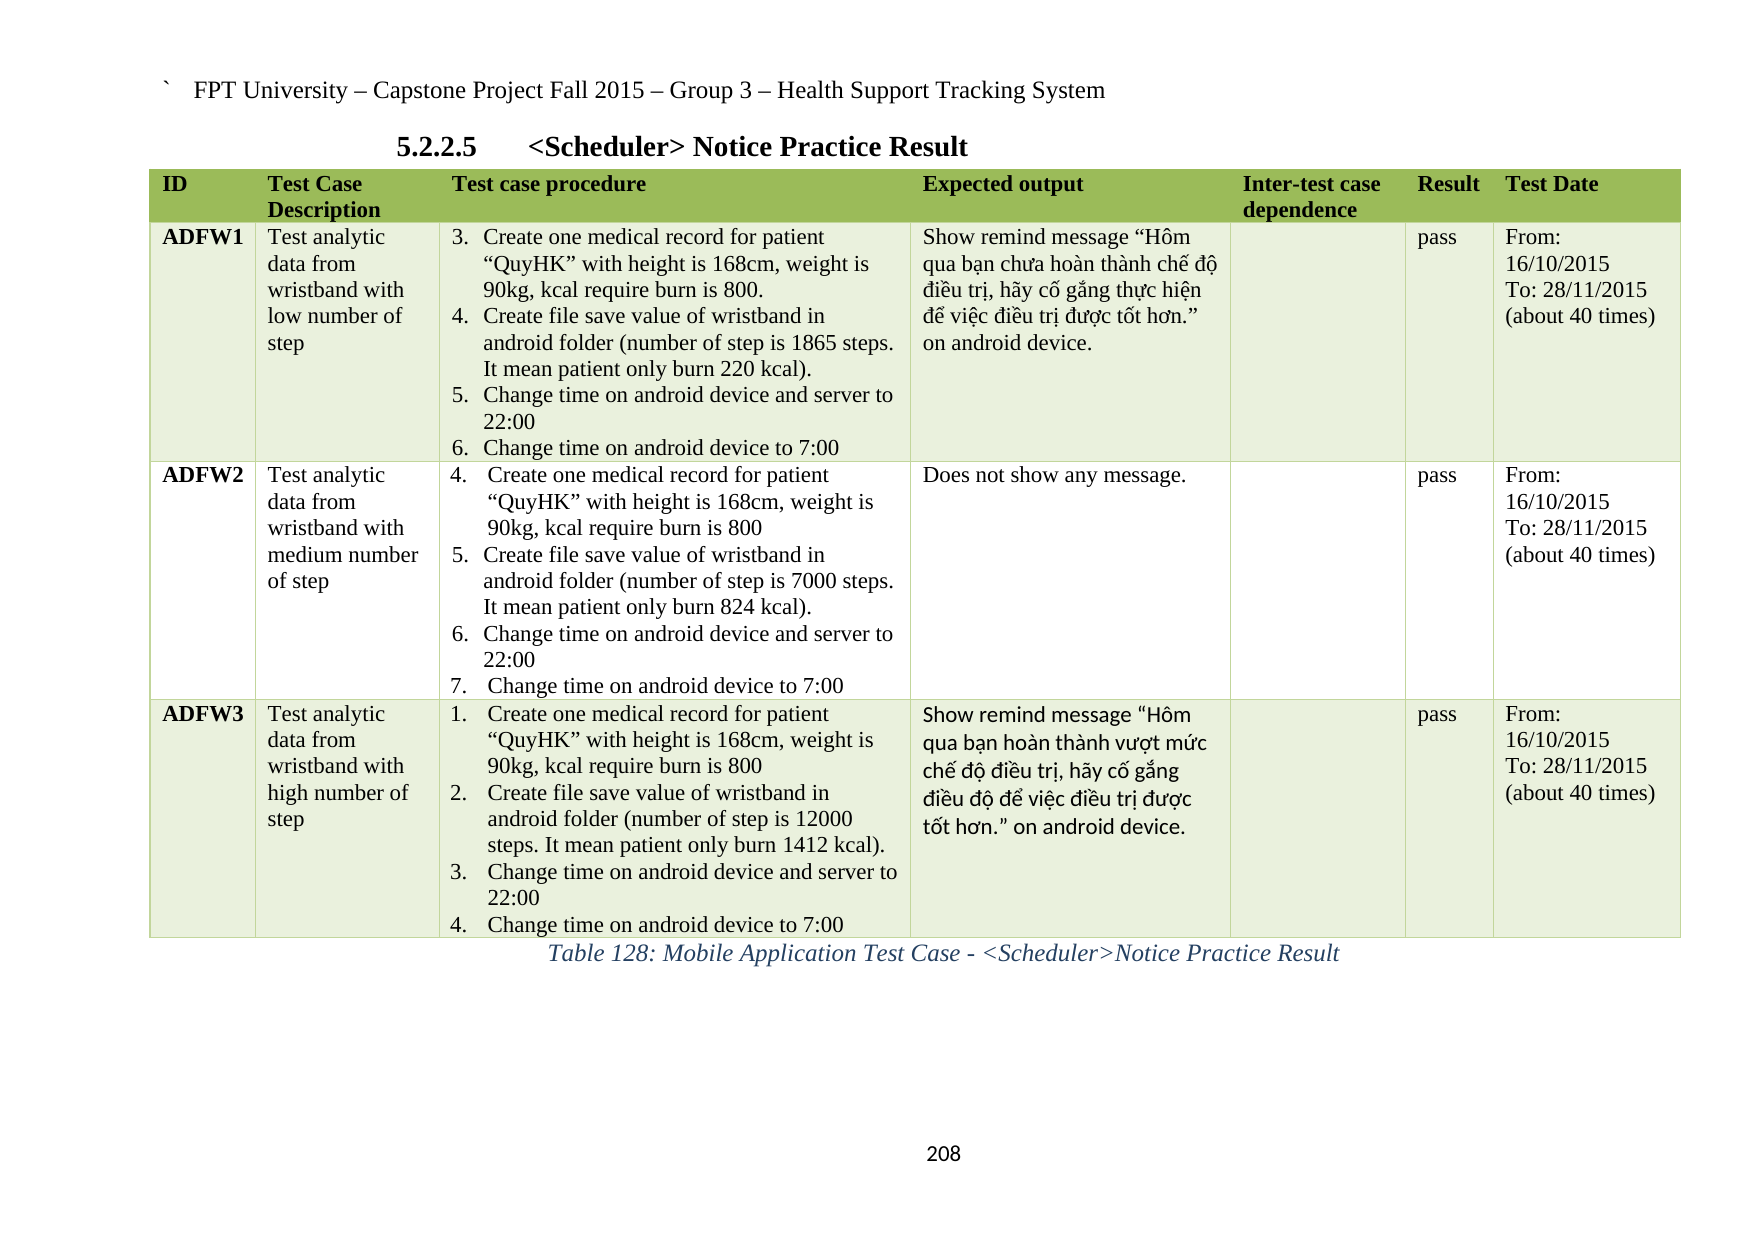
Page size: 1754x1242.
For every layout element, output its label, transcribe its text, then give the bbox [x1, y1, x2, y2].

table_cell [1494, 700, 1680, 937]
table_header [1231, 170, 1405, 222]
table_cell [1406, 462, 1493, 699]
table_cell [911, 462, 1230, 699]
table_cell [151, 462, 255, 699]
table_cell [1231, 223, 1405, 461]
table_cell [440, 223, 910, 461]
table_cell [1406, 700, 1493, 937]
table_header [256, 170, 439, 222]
text Table 128: Mobile Application Test Case - <Scheduler>Notice Practice Result [162, 938, 1725, 967]
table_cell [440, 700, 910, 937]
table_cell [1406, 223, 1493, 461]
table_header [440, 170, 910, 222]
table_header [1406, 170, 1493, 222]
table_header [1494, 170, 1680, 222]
subtitle <Scheduler> Notice Practice Result [396, 129, 1725, 162]
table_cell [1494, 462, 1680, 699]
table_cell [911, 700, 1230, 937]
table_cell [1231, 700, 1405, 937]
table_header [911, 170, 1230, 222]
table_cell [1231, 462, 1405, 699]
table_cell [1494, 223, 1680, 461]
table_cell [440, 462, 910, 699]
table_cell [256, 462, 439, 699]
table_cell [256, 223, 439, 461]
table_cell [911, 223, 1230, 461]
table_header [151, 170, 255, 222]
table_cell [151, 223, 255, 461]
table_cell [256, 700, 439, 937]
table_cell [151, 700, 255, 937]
